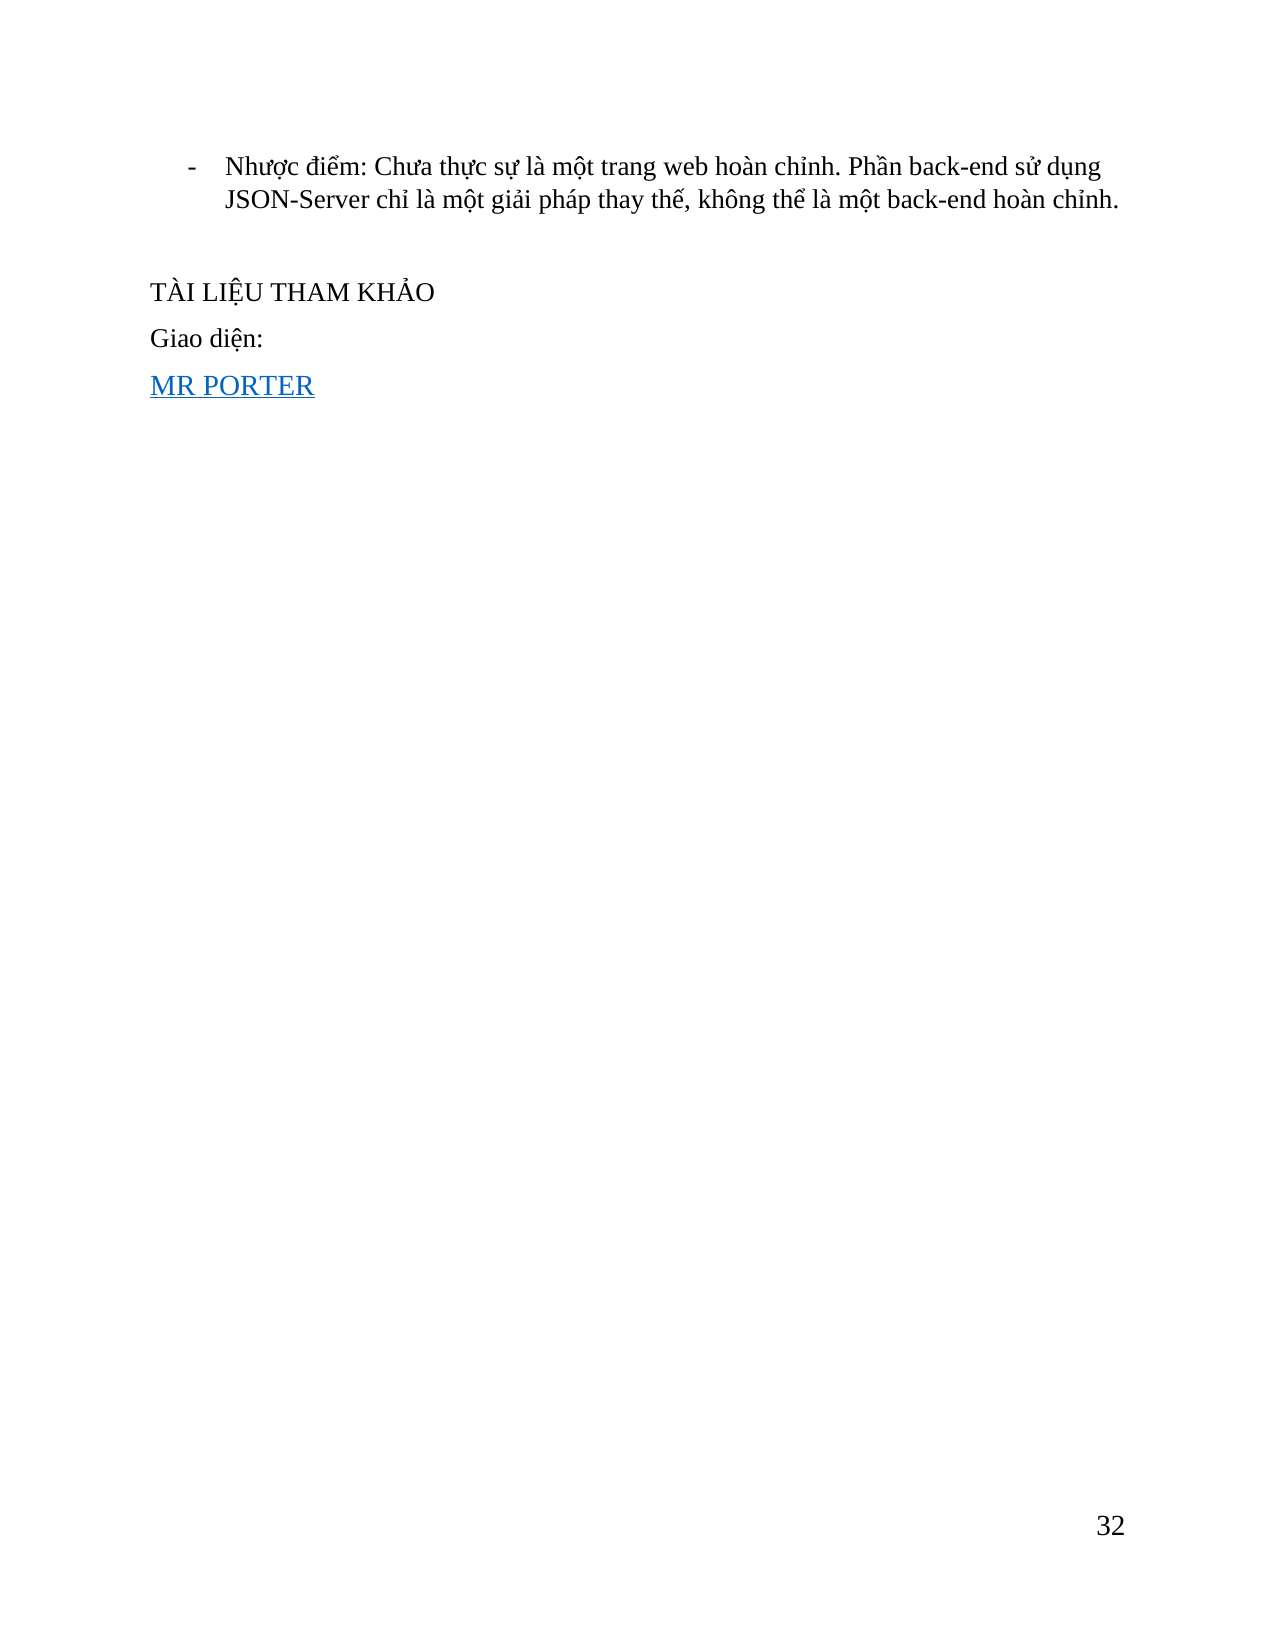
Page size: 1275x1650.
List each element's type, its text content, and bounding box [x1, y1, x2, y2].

text MR PORTER [150, 368, 1125, 401]
text TÀI LIỆU THAM KHẢO [150, 276, 1125, 307]
text Giao diện: [150, 322, 1125, 353]
list Nhược điểm: Chưa thực sự là một trang web hoàn chỉnh. Phần back-end sử dụng JSON-Server chỉ là một giải pháp thay thế, không thể là một back-end hoàn chỉnh. [187, 150, 1125, 215]
